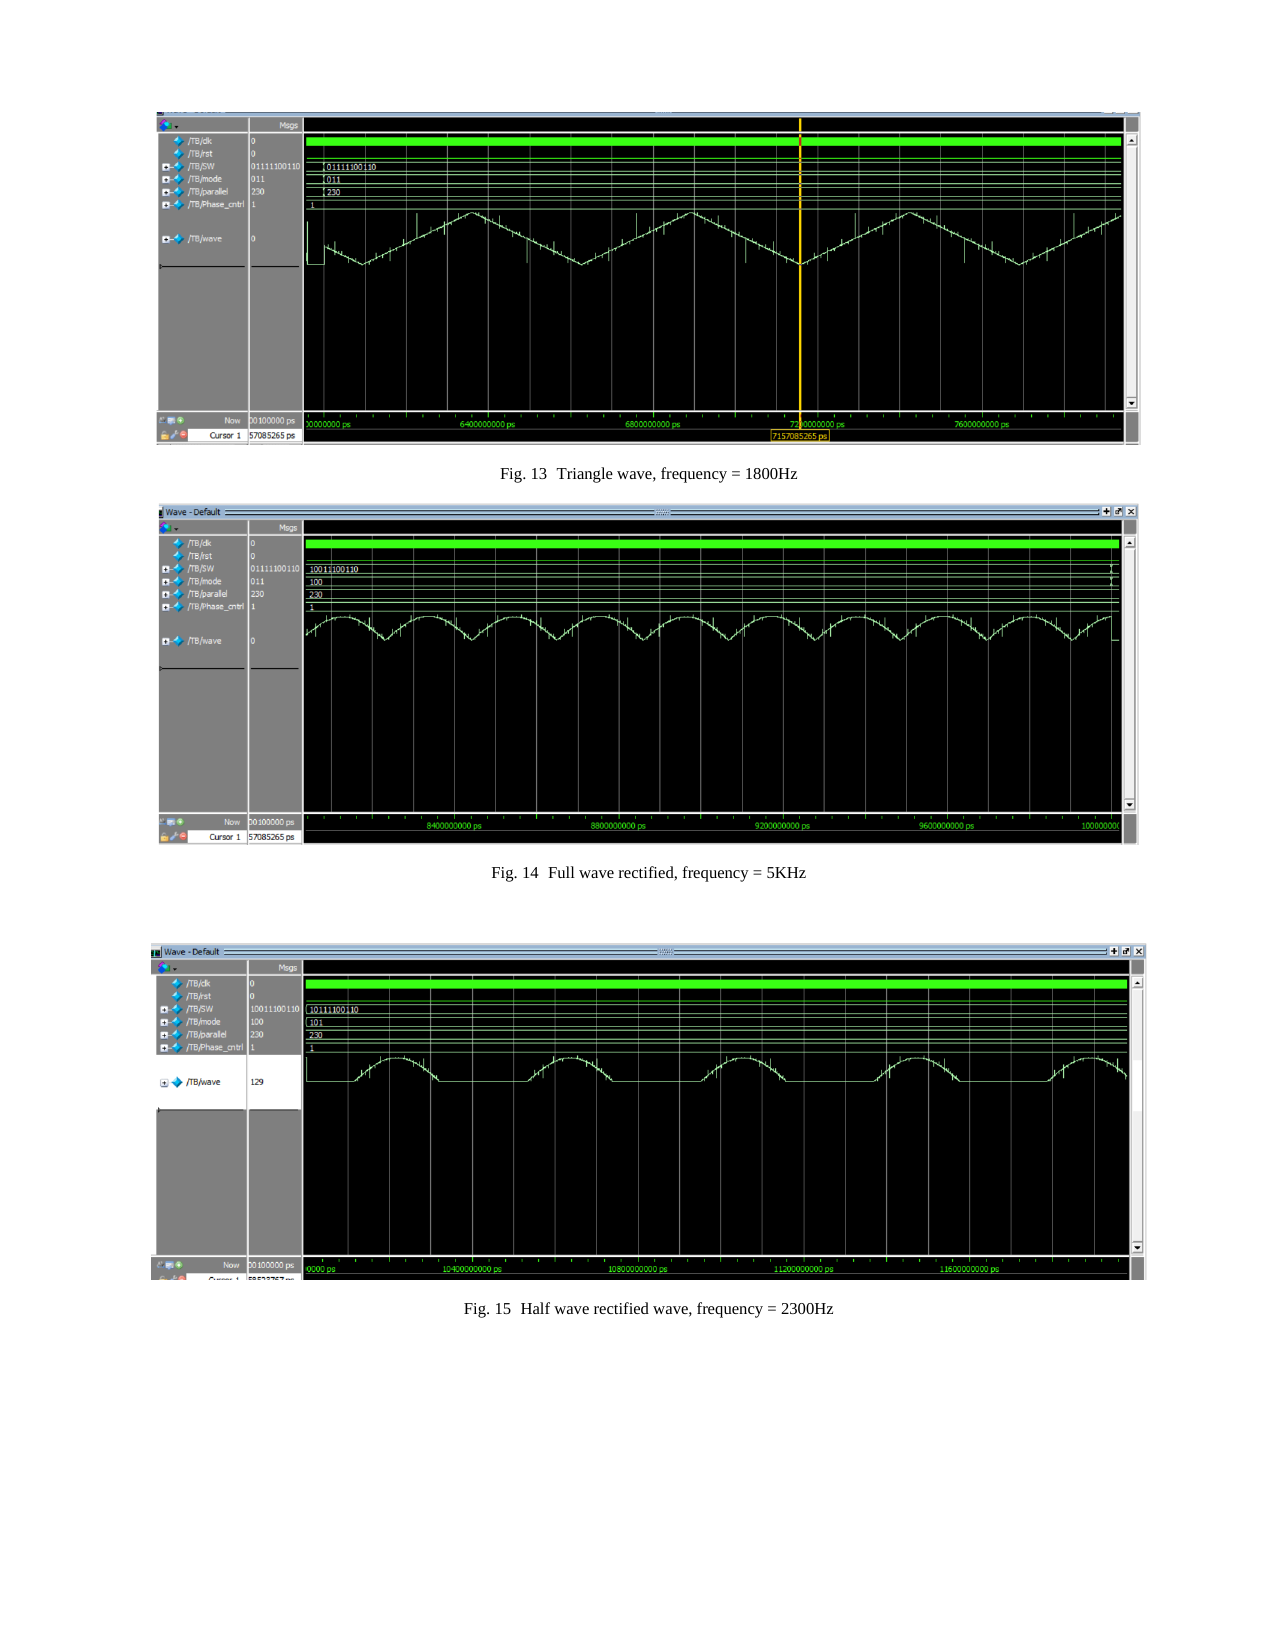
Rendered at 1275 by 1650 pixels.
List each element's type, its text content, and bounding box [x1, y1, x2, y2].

picture [158, 503, 1139, 845]
picture [156, 112, 1141, 445]
text Fig. 14 Full wave rectified, frequency = 5KHz [84, 863, 1191, 882]
text Fig. 13 Triangle wave, frequency = 1800Hz [84, 463, 1191, 483]
picture [151, 943, 1147, 1280]
text Fig. 15 Half wave rectified wave, frequency = 2300Hz [84, 1298, 1191, 1318]
